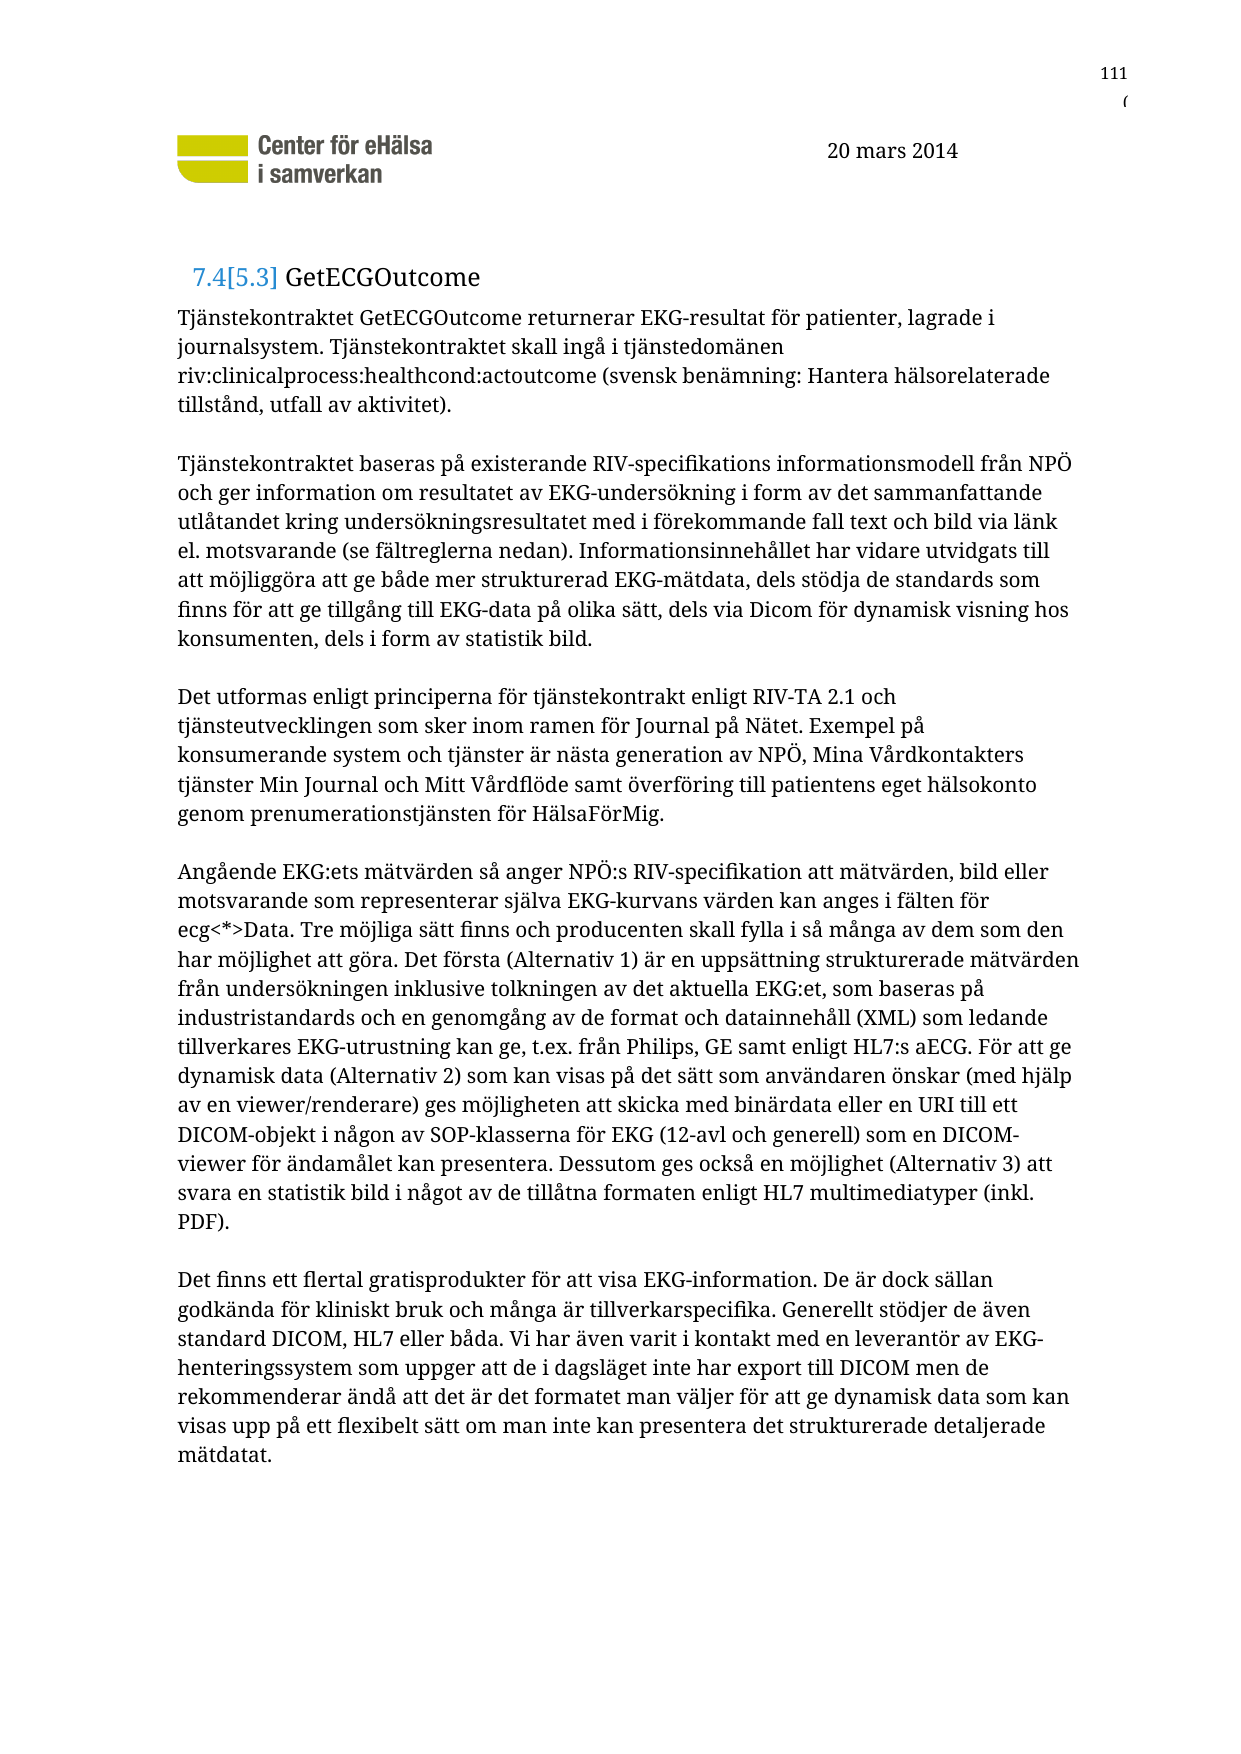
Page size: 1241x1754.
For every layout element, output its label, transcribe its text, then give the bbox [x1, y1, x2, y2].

text Det utformas enligt principerna för tjänstekontrakt enligt RIV-TA 2.1 och tjänsteutvecklingen som sker inom ramen för Journal på Nätet. Exempel på konsumerande system och tjänster är nästa generation av NPÖ, Mina Vårdkontakters tjänster Min Journal och Mitt Vårdflöde samt överföring till patientens eget hälsokonto genom prenumerationstjänsten för HälsaFörMig. [177, 681, 1081, 827]
text Det finns ett flertal gratisprodukter för att visa EKG-information. De är dock sällan godkända för kliniskt bruk och många är tillverkarspecifika. Generellt stödjer de även standard DICOM, HL7 eller båda. Vi har även varit i kontakt med en leverantör av EKG-henteringssystem som uppger att de i dagsläget inte har export till DICOM men de rekommenderar ändå att det är det formatet man väljer för att ge dynamisk data som kan visas upp på ett flexibelt sätt om man inte kan presentera det strukturerade detaljerade mätdatat. [177, 1265, 1081, 1469]
text Angående EKG:ets mätvärden så anger NPÖ:s RIV-specifikation att mätvärden, bild eller motsvarande som representerar själva EKG-kurvans värden kan anges i fälten för ecg<*>Data. Tre möjliga sätt finns och producenten skall fylla i så många av dem som den har möjlighet att göra. Det första (Alternativ 1) är en uppsättning strukturerade mätvärden från undersökningen inklusive tolkningen av det aktuella EKG:et, som baseras på industristandards och en genomgång av de format och datainnehåll (XML) som ledande tillverkares EKG-utrustning kan ge, t.ex. från Philips, GE samt enligt HL7:s aECG. För att ge dynamisk data (Alternativ 2) som kan visas på det sätt som användaren önskar (med hjälp av en viewer/renderare) ges möjligheten att skicka med binärdata eller en URI till ett DICOM-objekt i någon av SOP-klasserna för EKG (12-avl och generell) som en DICOM-viewer för ändamålet kan presentera. Dessutom ges också en möjlighet (Alternativ 3) att svara en statistik bild i något av de tillåtna formaten enligt HL7 multimediatyper (inkl. PDF). [177, 856, 1081, 1236]
subtitle GetECGOutcome [192, 260, 1081, 294]
text Tjänstekontraktet GetECGOutcome returnerar EKG-resultat för patienter, lagrade i journalsystem. Tjänstekontraktet skall ingå i tjänstedomänen riv:clinicalprocess:healthcond:actoutcome (svensk benämning: Hantera hälsorelaterade tillstånd, utfall av aktivitet). [177, 302, 1081, 419]
picture [177, 135, 432, 183]
text Tjänstekontraktet baseras på existerande RIV-specifikations informationsmodell från NPÖ och ger information om resultatet av EKG-undersökning i form av det sammanfattande utlåtandet kring undersökningsresultatet med i förekommande fall text och bild via länk el. motsvarande (se fältreglerna nedan). Informationsinnehållet har vidare utvidgats till att möjliggöra att ge både mer strukturerad EKG-mätdata, dels stödja de standards som finns för att ge tillgång till EKG-data på olika sätt, dels via Dicom för dynamisk visning hos konsumenten, dels i form av statistik bild. [177, 448, 1081, 652]
